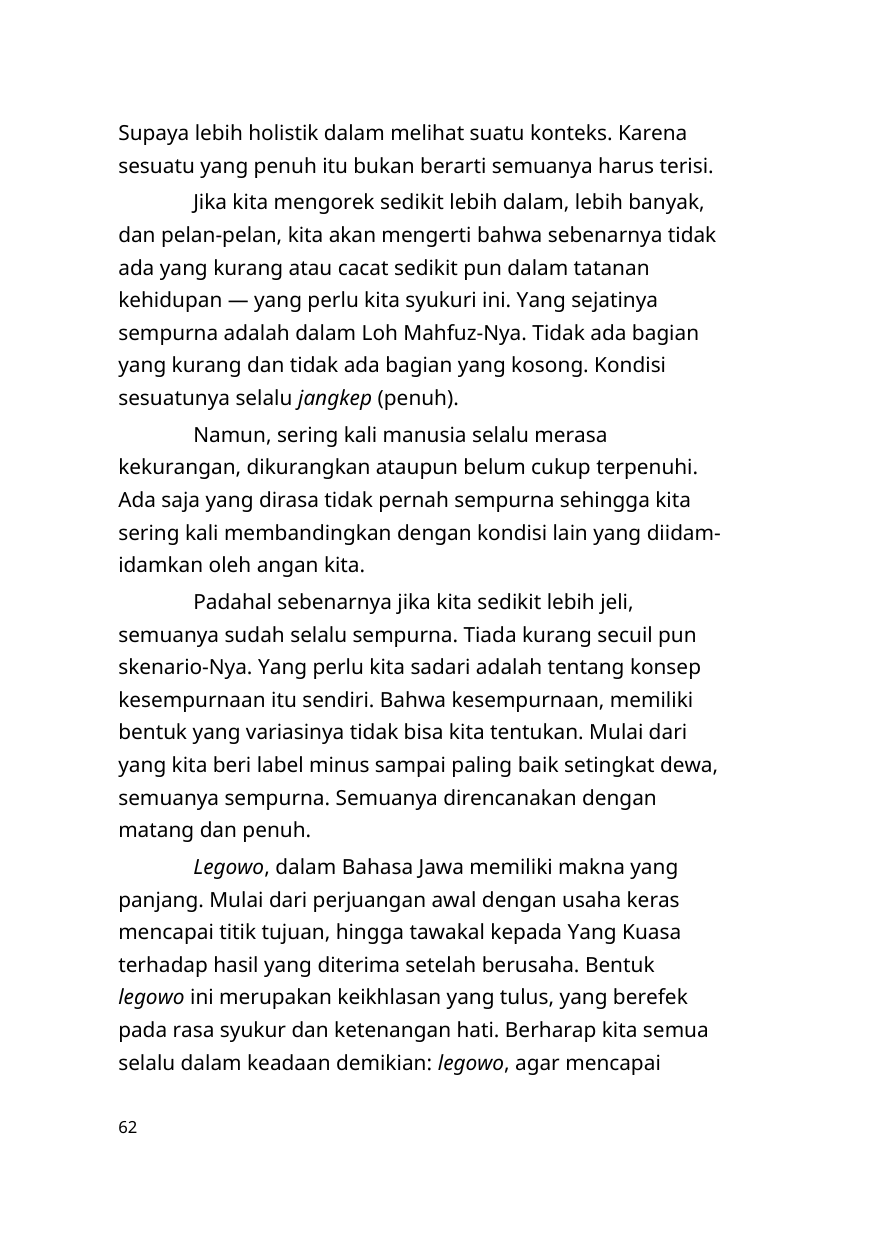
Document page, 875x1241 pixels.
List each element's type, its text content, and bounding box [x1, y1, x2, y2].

text Jika kita mengorek sedikit lebih dalam, lebih banyak, dan pelan-pelan, kita akan mengerti bahwa sebenarnya tidak ada yang kurang atau cacat sedikit pun dalam tatanan kehidupan — yang perlu kita syukuri ini. Yang sejatinya sempurna adalah dalam Loh Mahfuz-Nya. Tidak ada bagian yang kurang dan tidak ada bagian yang kosong. Kondisi sesuatunya selalu jangkep (penuh). [118, 187, 726, 412]
text Namun, sering kali manusia selalu merasa kekurangan, dikurangkan ataupun belum cukup terpenuhi. Ada saja yang dirasa tidak pernah sempurna sehingga kita sering kali membandingkan dengan kondisi lain yang diidam-idamkan oleh angan kita. [118, 420, 726, 579]
text Padahal sebenarnya jika kita sedikit lebih jeli, semuanya sudah selalu sempurna. Tiada kurang secuil pun skenario-Nya. Yang perlu kita sadari adalah tentang konsep kesempurnaan itu sendiri. Bahwa kesempurnaan, memiliki bentuk yang variasinya tidak bisa kita tentukan. Mulai dari yang kita beri label minus sampai paling baik setingkat dewa, semuanya sempurna. Semuanya direncanakan dengan matang dan penuh. [118, 587, 726, 844]
